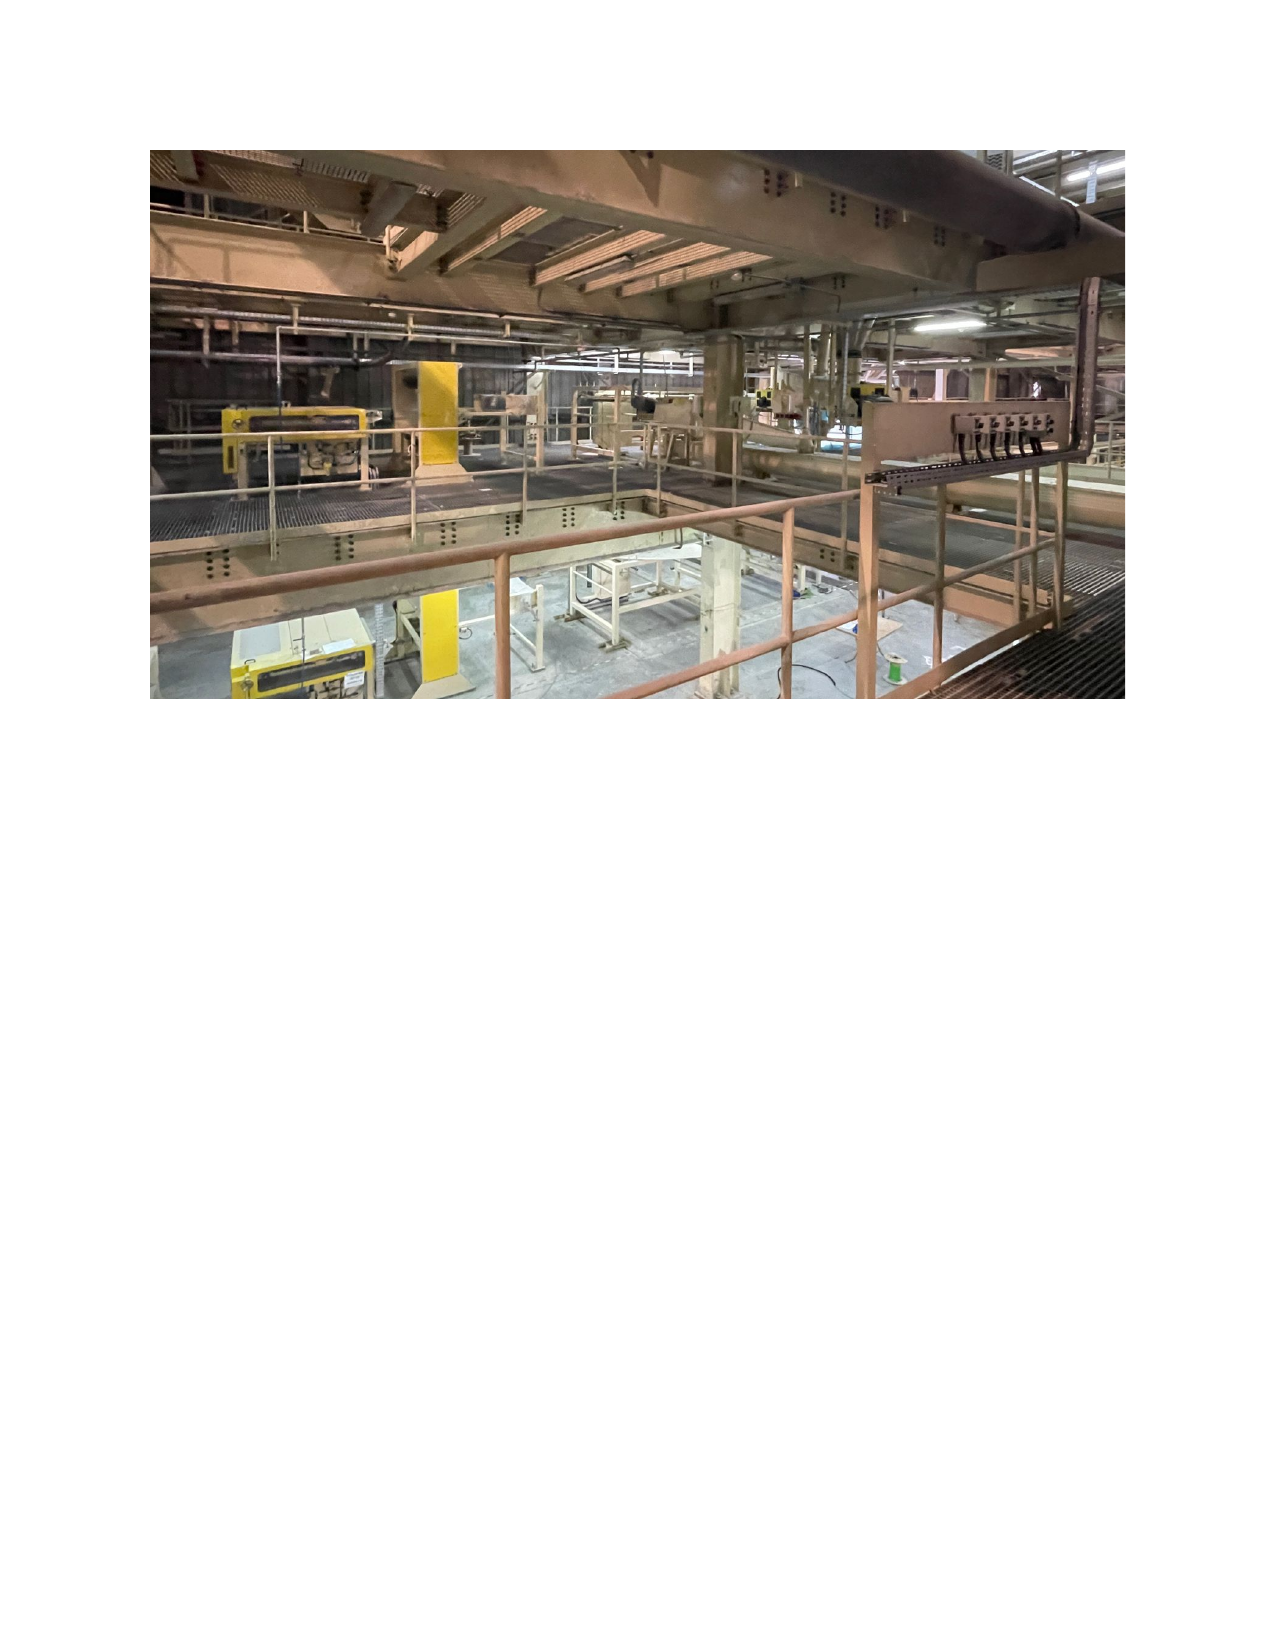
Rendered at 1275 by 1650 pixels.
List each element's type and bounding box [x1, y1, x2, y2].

picture [150, 150, 1125, 699]
